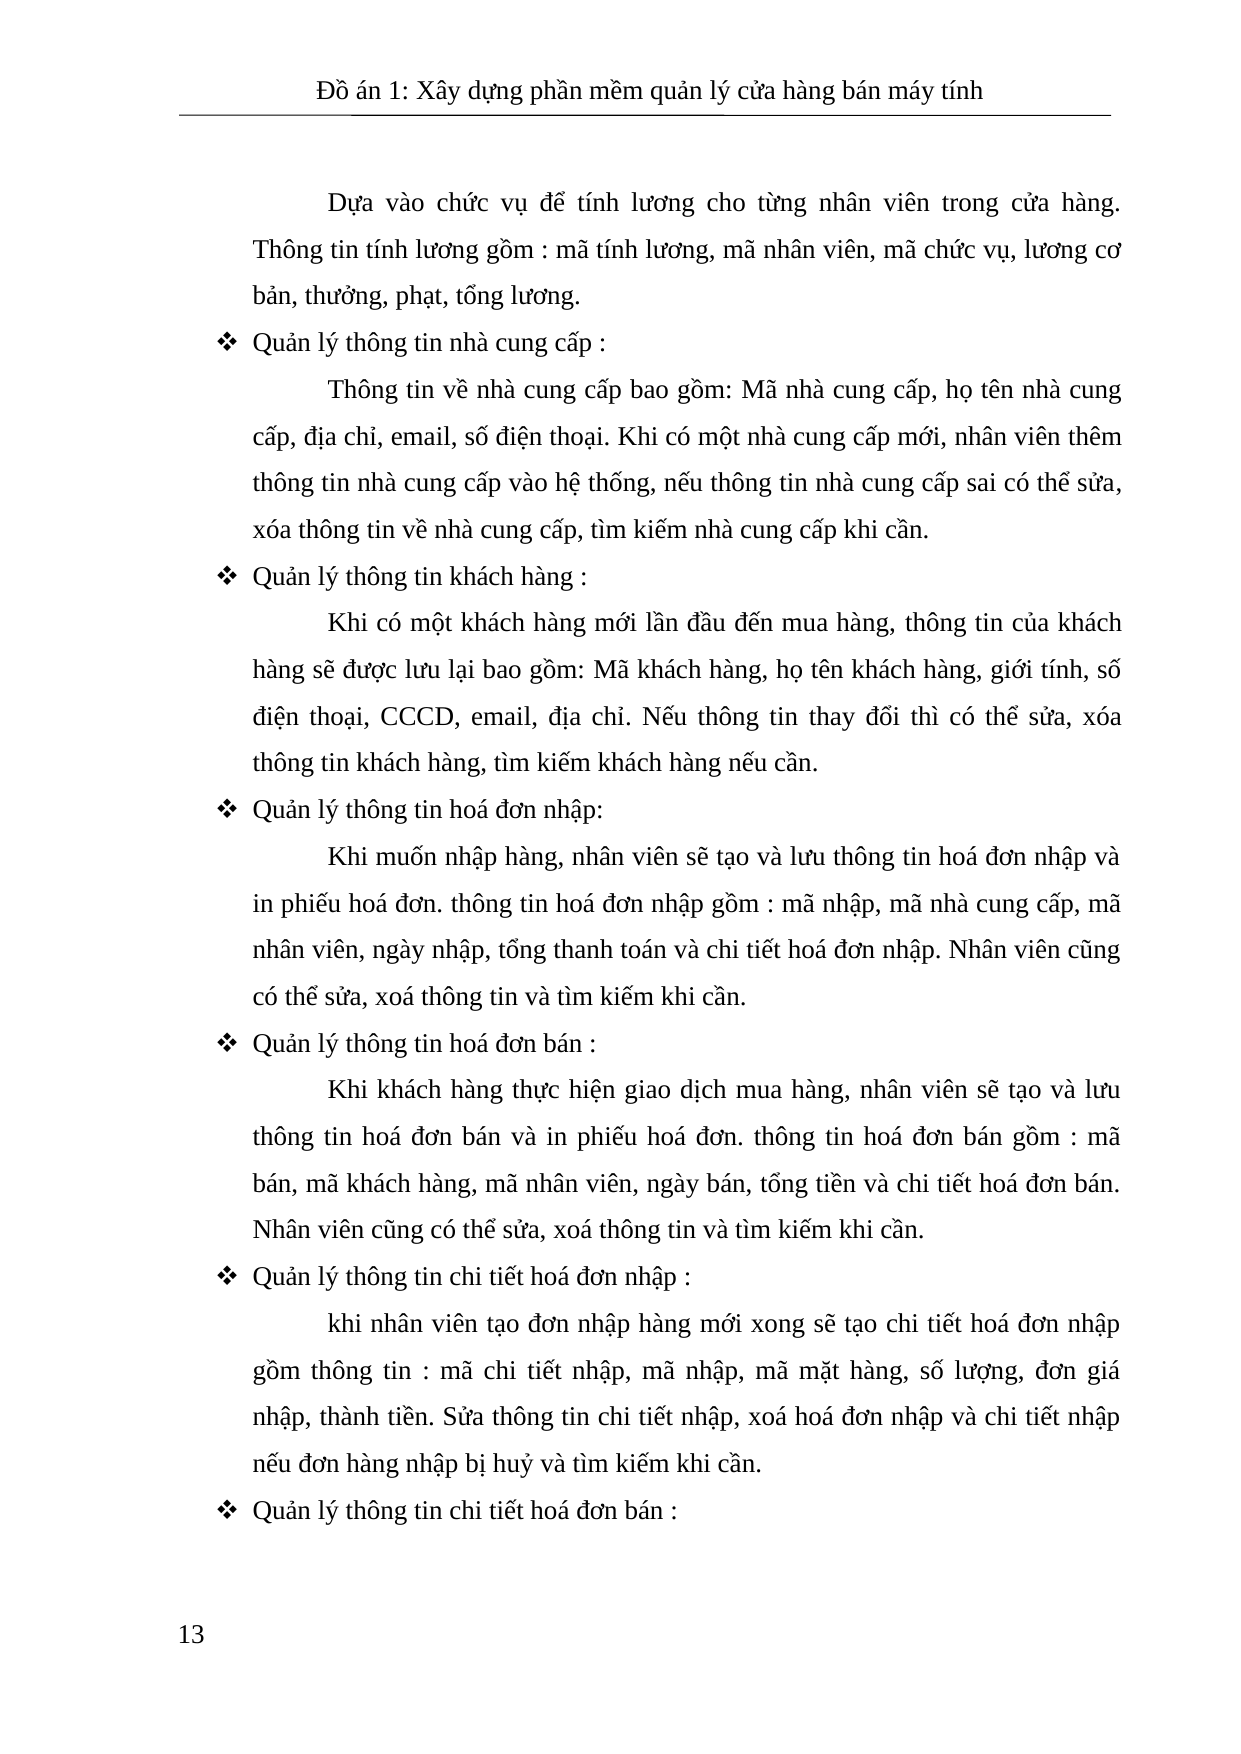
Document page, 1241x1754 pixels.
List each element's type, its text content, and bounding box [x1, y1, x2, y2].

list Khi khách hàng thực hiện giao dịch mua hàng, nhân viên sẽ tạo và lưu thông tin hoá đơn bán và in phiếu hoá đơn. thông tin hoá đơn bán gồm : mã bán, mã khách hàng, mã nhân viên, ngày bán, tổng tiền và chi tiết hoá đơn bán. Nhân viên cũng có thể sửa, xoá thông tin và tìm kiếm khi cần. [252, 1074, 1122, 1245]
list Khi có một khách hàng mới lần đầu đến mua hàng, thông tin của khách hàng sẽ được lưu lại bao gồm: Mã khách hàng, họ tên khách hàng, giới tính, số điện thoại, CCCD, email, địa chỉ. Nếu thông tin thay đổi thì có thể sửa, xóa thông tin khách hàng, tìm kiếm khách hàng nếu cần. [252, 607, 1122, 778]
list Quản lý thông tin hoá đơn bán : [215, 1027, 1122, 1058]
list Thông tin về nhà cung cấp bao gồm: Mã nhà cung cấp, họ tên nhà cung cấp, địa chỉ, email, số điện thoại. Khi có một nhà cung cấp mới, nhân viên thêm thông tin nhà cung cấp vào hệ thống, nếu thông tin nhà cung cấp sai có thể sửa, xóa thông tin về nhà cung cấp, tìm kiếm nhà cung cấp khi cần. [252, 373, 1122, 544]
list khi nhân viên tạo đơn nhập hàng mới xong sẽ tạo chi tiết hoá đơn nhập gồm thông tin : mã chi tiết nhập, mã nhập, mã mặt hàng, số lượng, đơn giá nhập, thành tiền. Sửa thông tin chi tiết nhập, xoá hoá đơn nhập và chi tiết nhập nếu đơn hàng nhập bị huỷ và tìm kiếm khi cần. [252, 1307, 1122, 1478]
list Quản lý thông tin chi tiết hoá đơn nhập : [215, 1260, 1122, 1292]
list Quản lý thông tin hoá đơn nhập: [215, 793, 1122, 824]
list Quản lý thông tin chi tiết hoá đơn bán : [215, 1494, 1122, 1525]
list Quản lý thông tin khách hàng : [215, 560, 1122, 591]
list Quản lý thông tin nhà cung cấp : [215, 326, 1122, 357]
list Dựa vào chức vụ để tính lương cho từng nhân viên trong cửa hàng. Thông tin tính lương gồm : mã tính lương, mã nhân viên, mã chức vụ, lương cơ bản, thưởng, phạt, tổng lương. [252, 186, 1122, 311]
list Khi muốn nhập hàng, nhân viên sẽ tạo và lưu thông tin hoá đơn nhập và in phiếu hoá đơn. thông tin hoá đơn nhập gồm : mã nhập, mã nhà cung cấp, mã nhân viên, ngày nhập, tổng thanh toán và chi tiết hoá đơn nhập. Nhân viên cũng có thể sửa, xoá thông tin và tìm kiếm khi cần. [252, 840, 1122, 1011]
